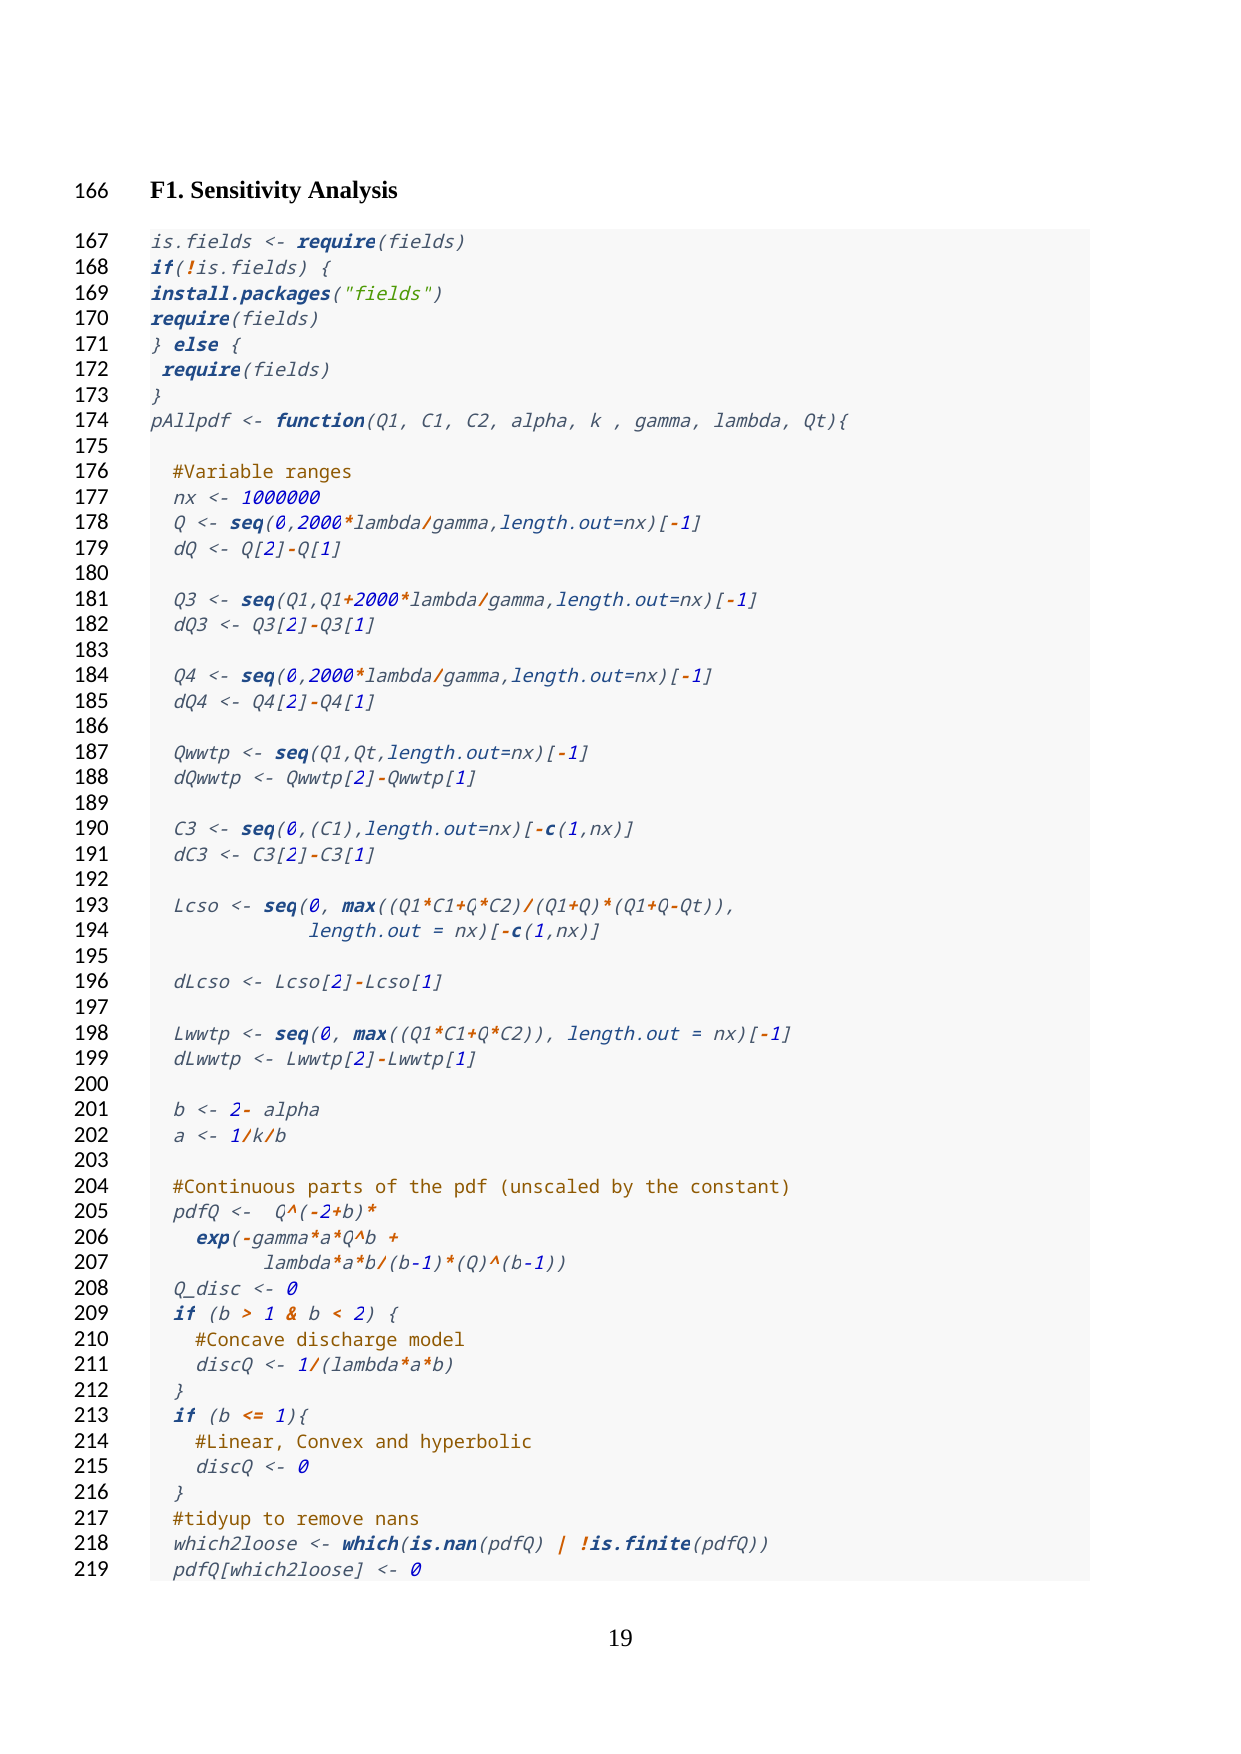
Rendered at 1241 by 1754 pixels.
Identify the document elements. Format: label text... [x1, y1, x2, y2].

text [150, 229, 1090, 1581]
subtitle F1. Sensitivity Analysis [150, 175, 1090, 204]
